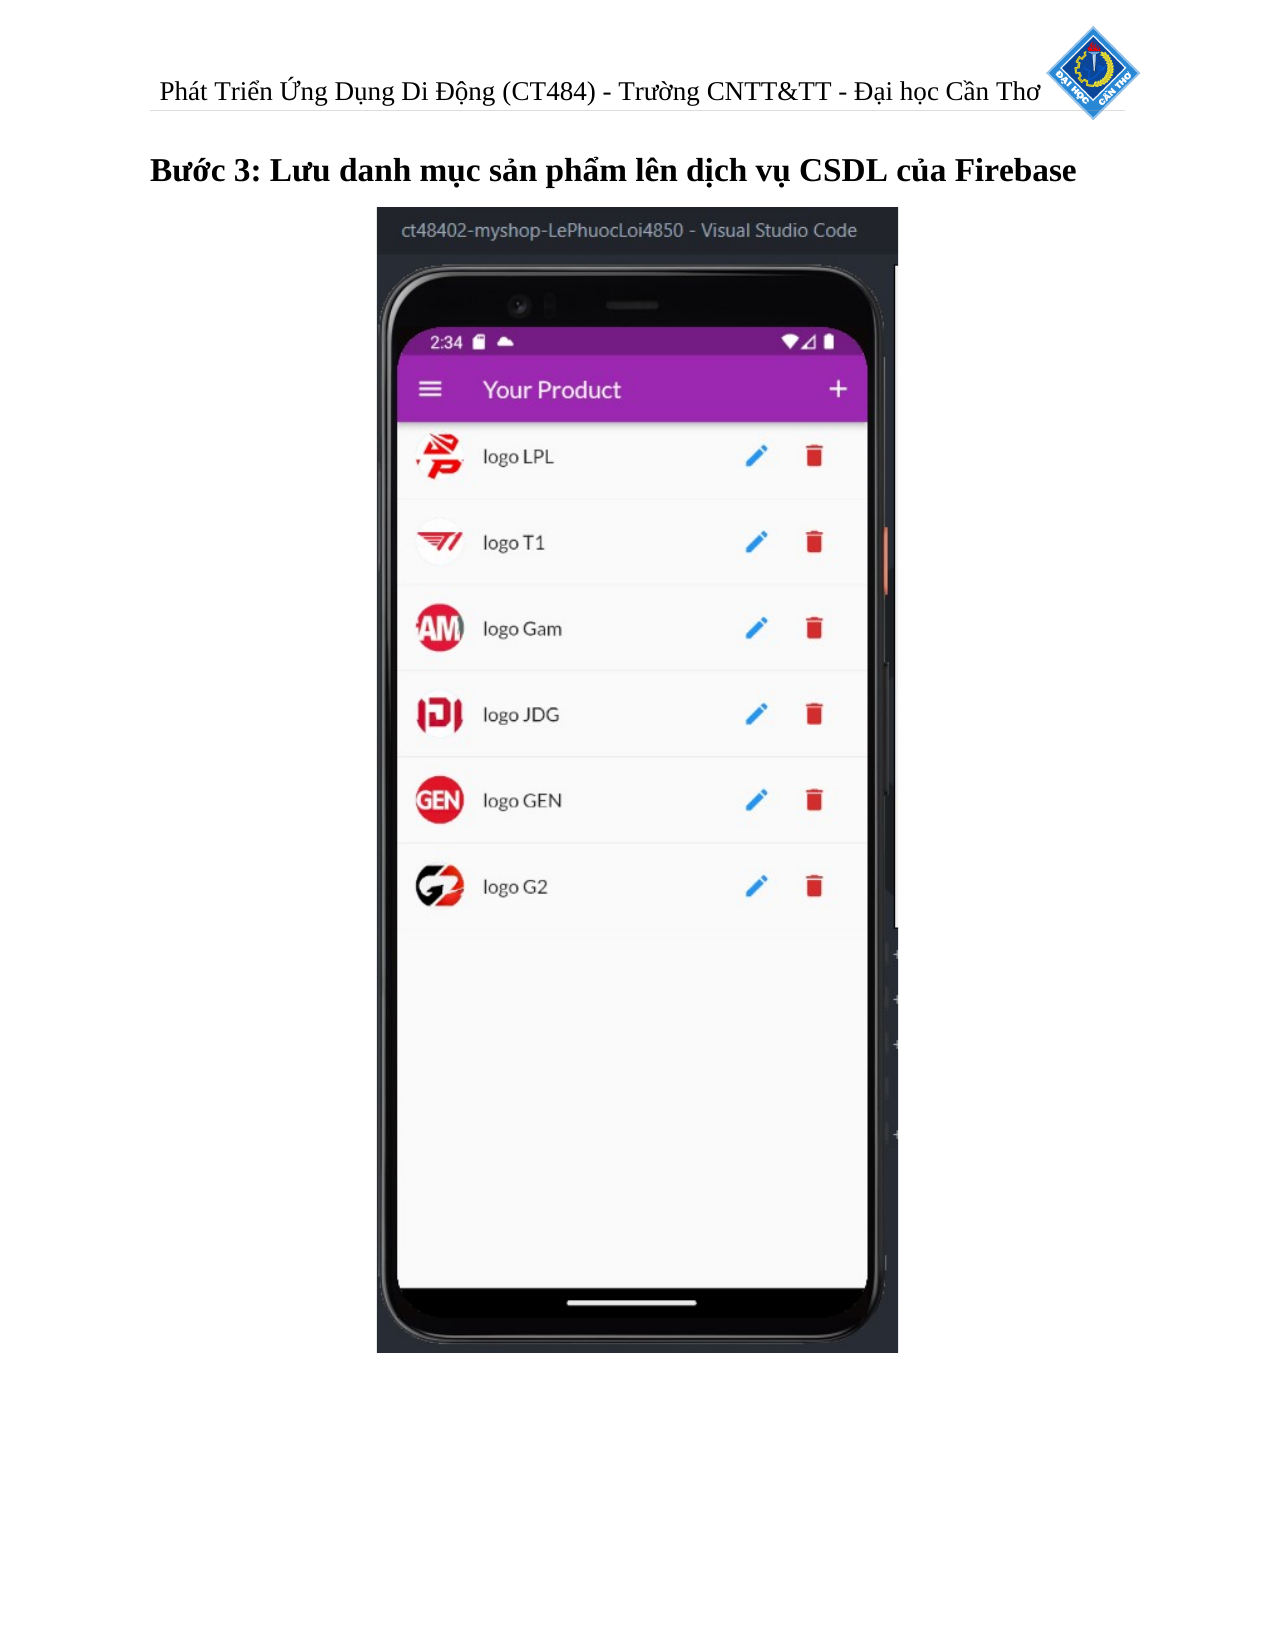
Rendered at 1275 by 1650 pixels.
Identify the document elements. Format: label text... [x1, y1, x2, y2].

text Bước 3: Lưu danh mục sản phẩm lên dịch vụ CSDL của Firebase [150, 150, 1125, 188]
picture [1045, 25, 1141, 121]
picture [376, 207, 899, 1353]
